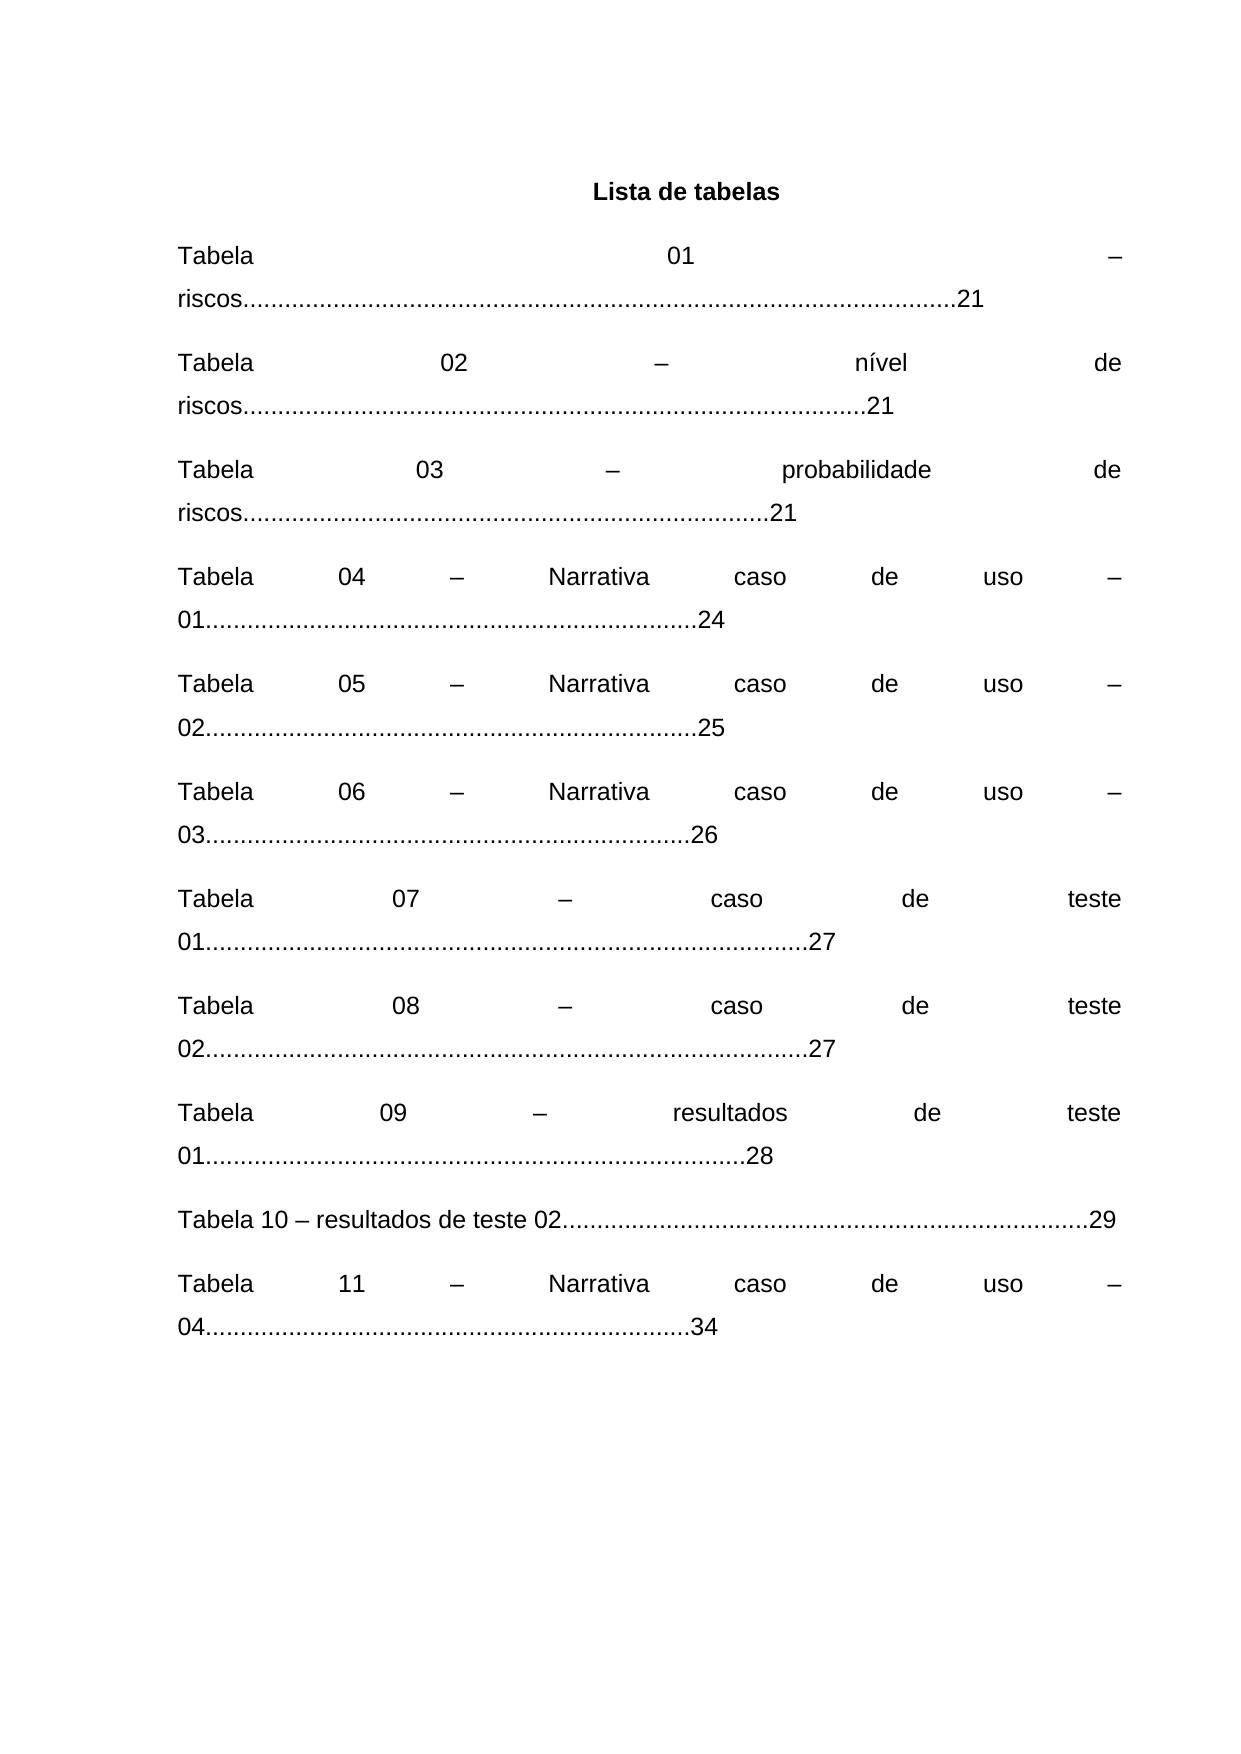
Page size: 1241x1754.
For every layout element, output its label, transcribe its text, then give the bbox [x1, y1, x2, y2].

text Tabela 05 – Narrativa caso de uso – 02.......................................................................25 [177, 669, 1122, 741]
text Tabela 04 – Narrativa caso de uso – 01.......................................................................24 [177, 562, 1122, 634]
text Tabela 11 – Narrativa caso de uso – 04......................................................................34 [177, 1269, 1122, 1341]
text Tabela 10 – resultados de teste 02............................................................................29 [177, 1205, 1122, 1234]
text Tabela 01 – riscos.......................................................................................................21 [177, 241, 1122, 313]
text Tabela 02 – nível de riscos..........................................................................................21 [177, 348, 1122, 420]
text Lista de tabelas [251, 177, 1122, 206]
text Tabela 03 – probabilidade de riscos............................................................................21 [177, 455, 1122, 527]
text Tabela 08 – caso de teste 02.......................................................................................27 [177, 991, 1122, 1063]
text Tabela 07 – caso de teste 01.......................................................................................27 [177, 884, 1122, 956]
text Tabela 06 – Narrativa caso de uso – 03......................................................................26 [177, 777, 1122, 848]
text Tabela 09 – resultados de teste 01..............................................................................28 [177, 1098, 1122, 1170]
